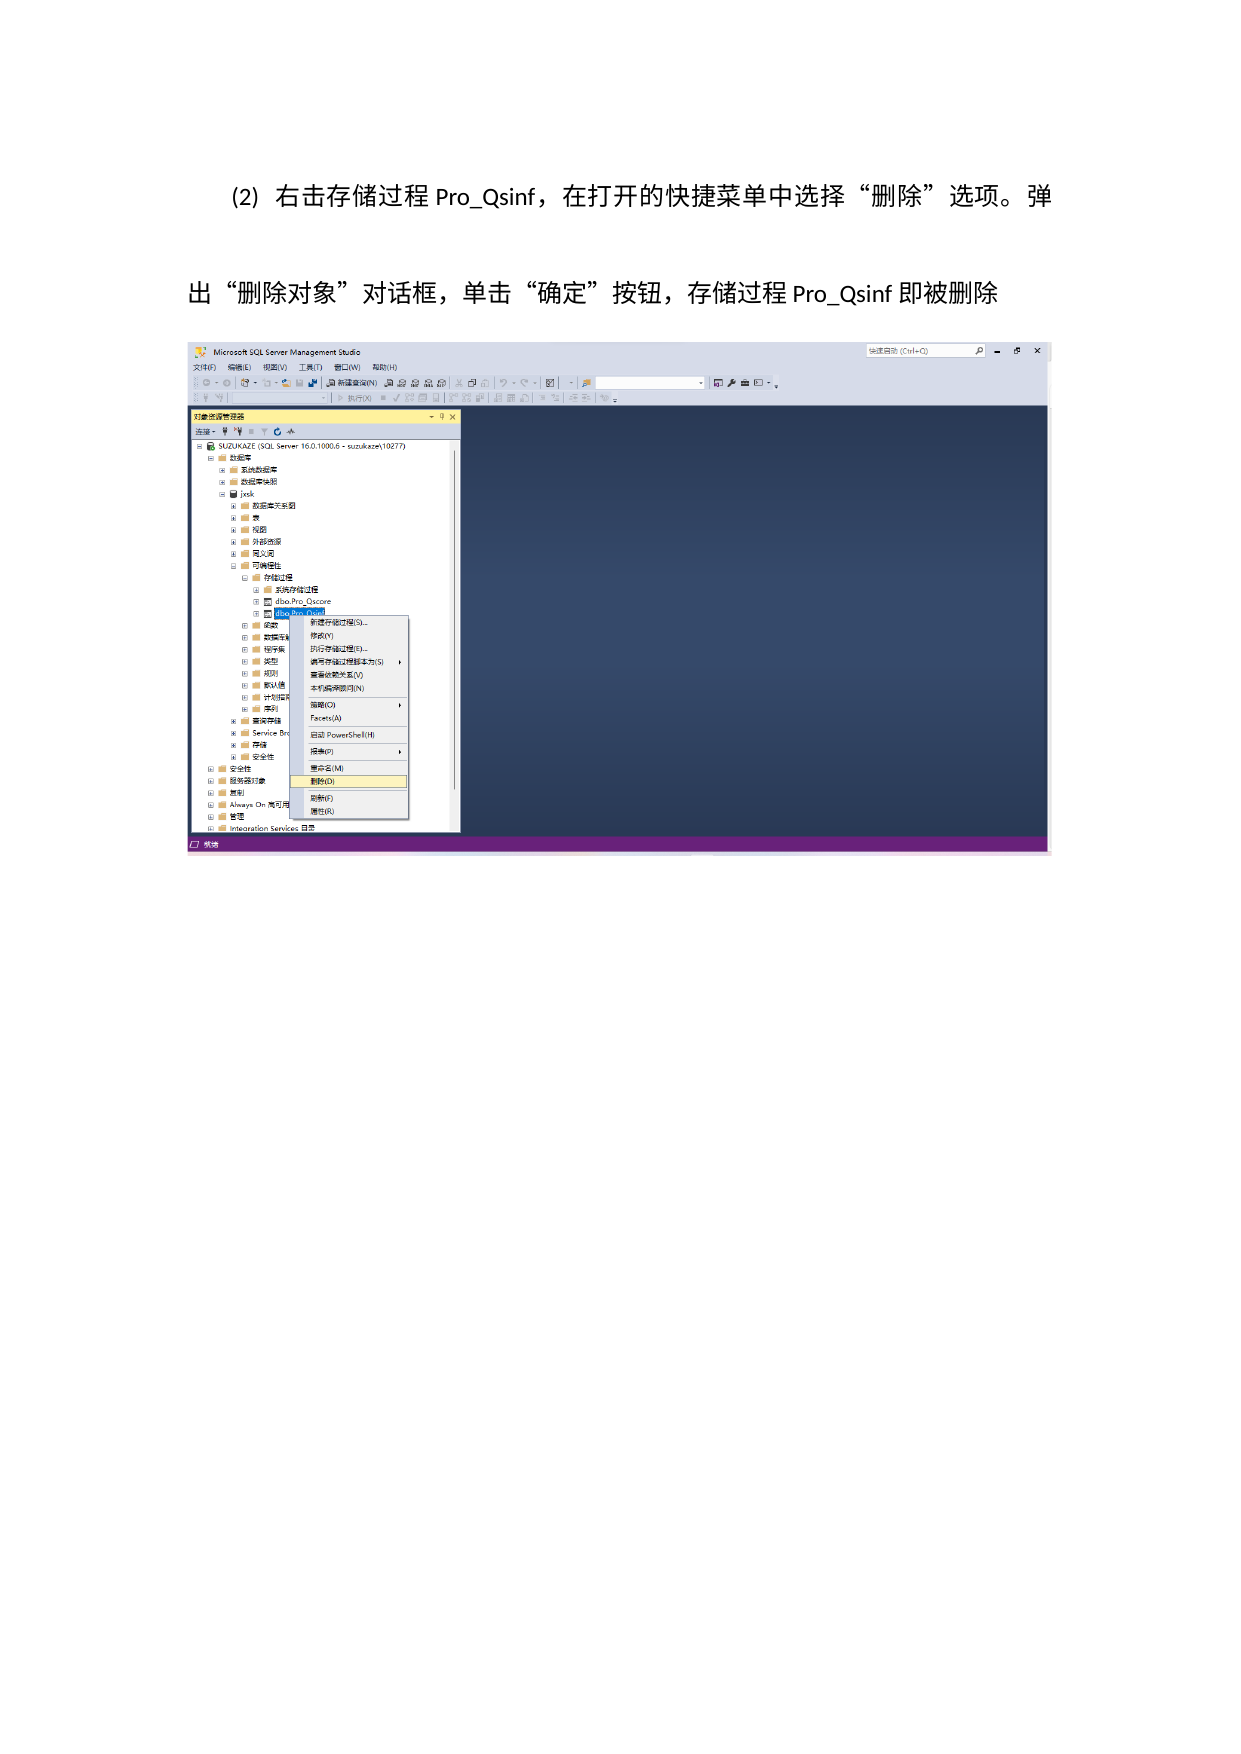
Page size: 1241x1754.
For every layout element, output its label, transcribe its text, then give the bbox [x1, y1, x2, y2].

list 右击存储过程Pro_Qsinf，在打开的快捷菜单中选择“删除”选项。弹出“删除对象”对话框，单击“确定”按钮，存储过程Pro_Qsinf 即被删除 [187, 162, 1053, 324]
picture [187, 342, 1052, 856]
